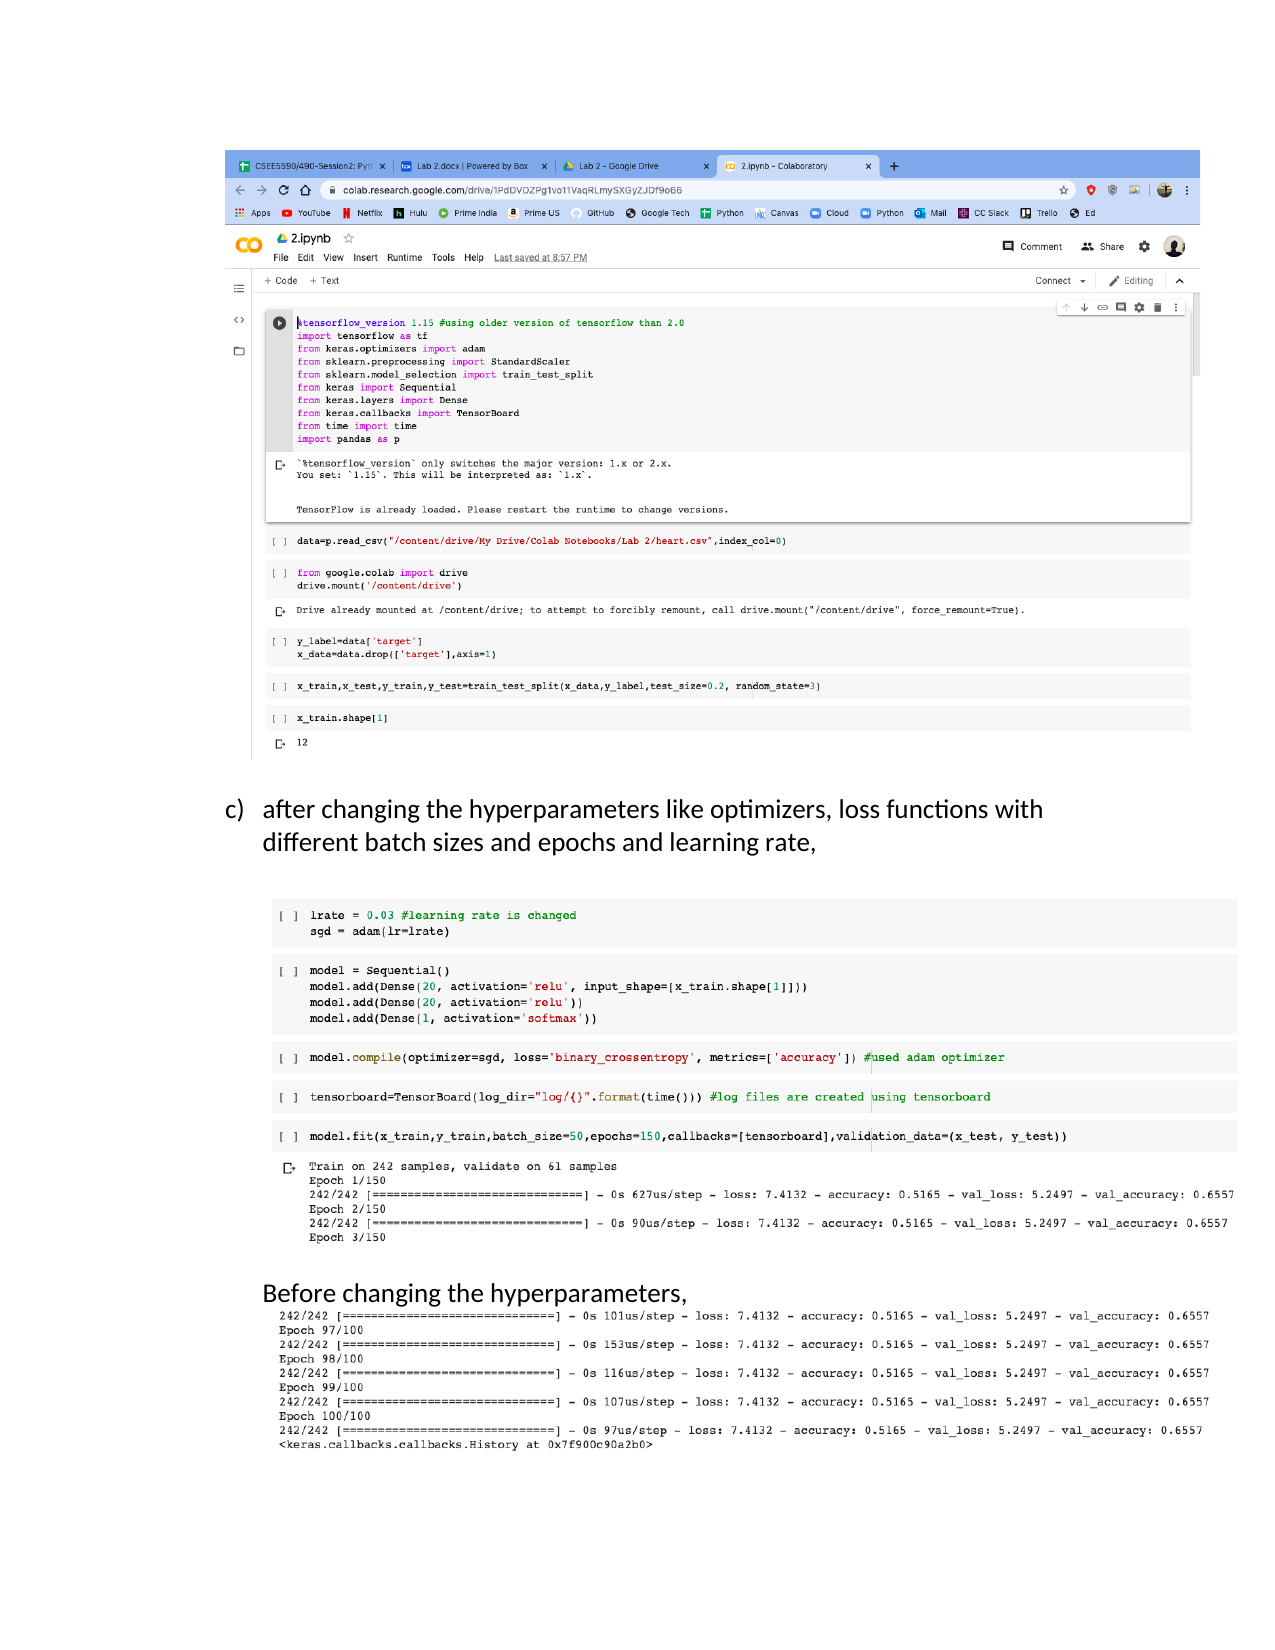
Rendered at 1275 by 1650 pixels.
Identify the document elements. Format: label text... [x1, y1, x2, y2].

picture [262, 1309, 1238, 1464]
picture [262, 891, 1238, 1244]
list after changing the hyperparameters like optimizers, loss functions with different batch sizes and epochs and learning rate, [225, 792, 1125, 858]
list Before changing the hyperparameters, [262, 1276, 1125, 1309]
picture [225, 150, 1200, 760]
